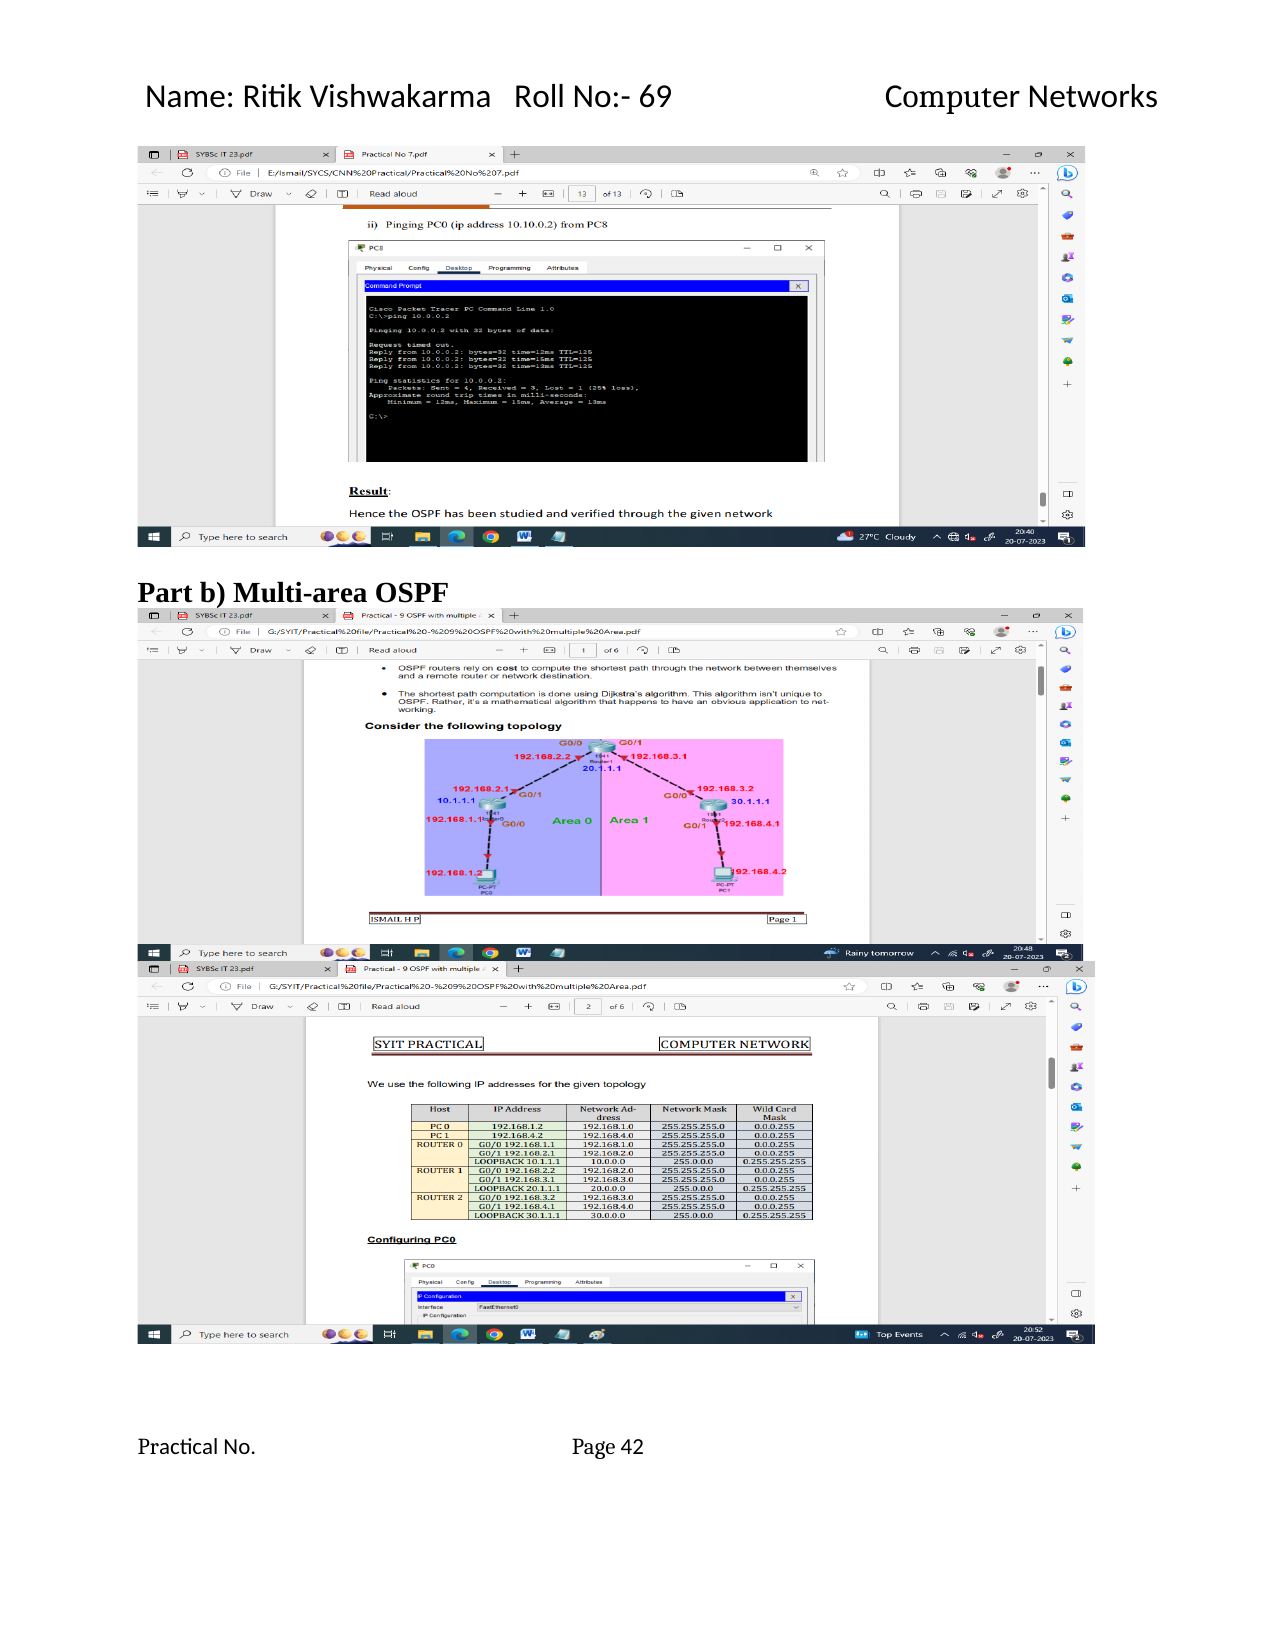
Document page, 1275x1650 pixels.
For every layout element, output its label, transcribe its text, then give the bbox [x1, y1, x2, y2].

picture [137, 146, 1086, 547]
picture [137, 608, 1095, 1344]
text Part b) Multi-area OSPF [137, 575, 1225, 609]
